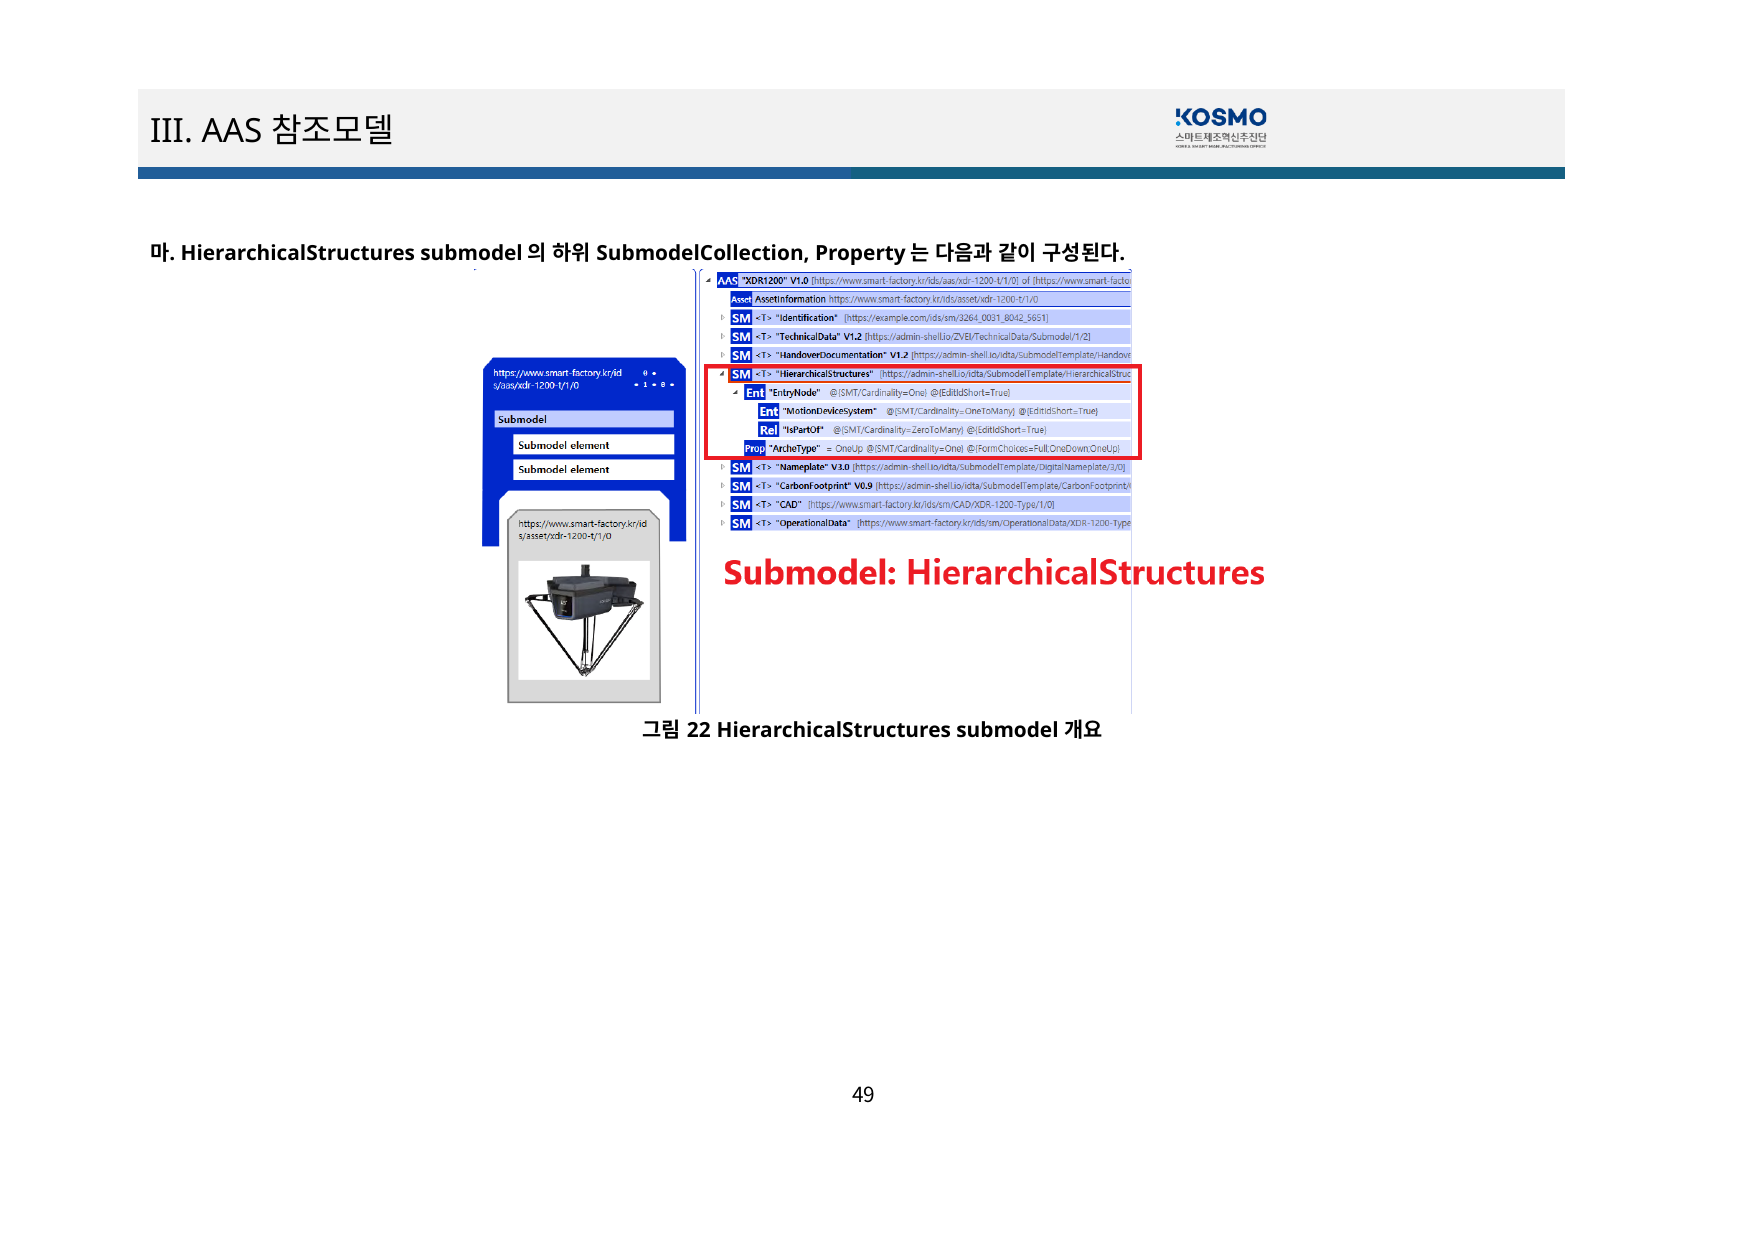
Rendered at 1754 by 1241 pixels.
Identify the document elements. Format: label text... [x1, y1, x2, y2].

picture [474, 269, 1271, 714]
text 마. HierarchicalStructures submodel의 하위 SubmodelCollection, Property는 다음과 같이 구성된다. [150, 236, 1577, 266]
picture [1175, 108, 1267, 148]
